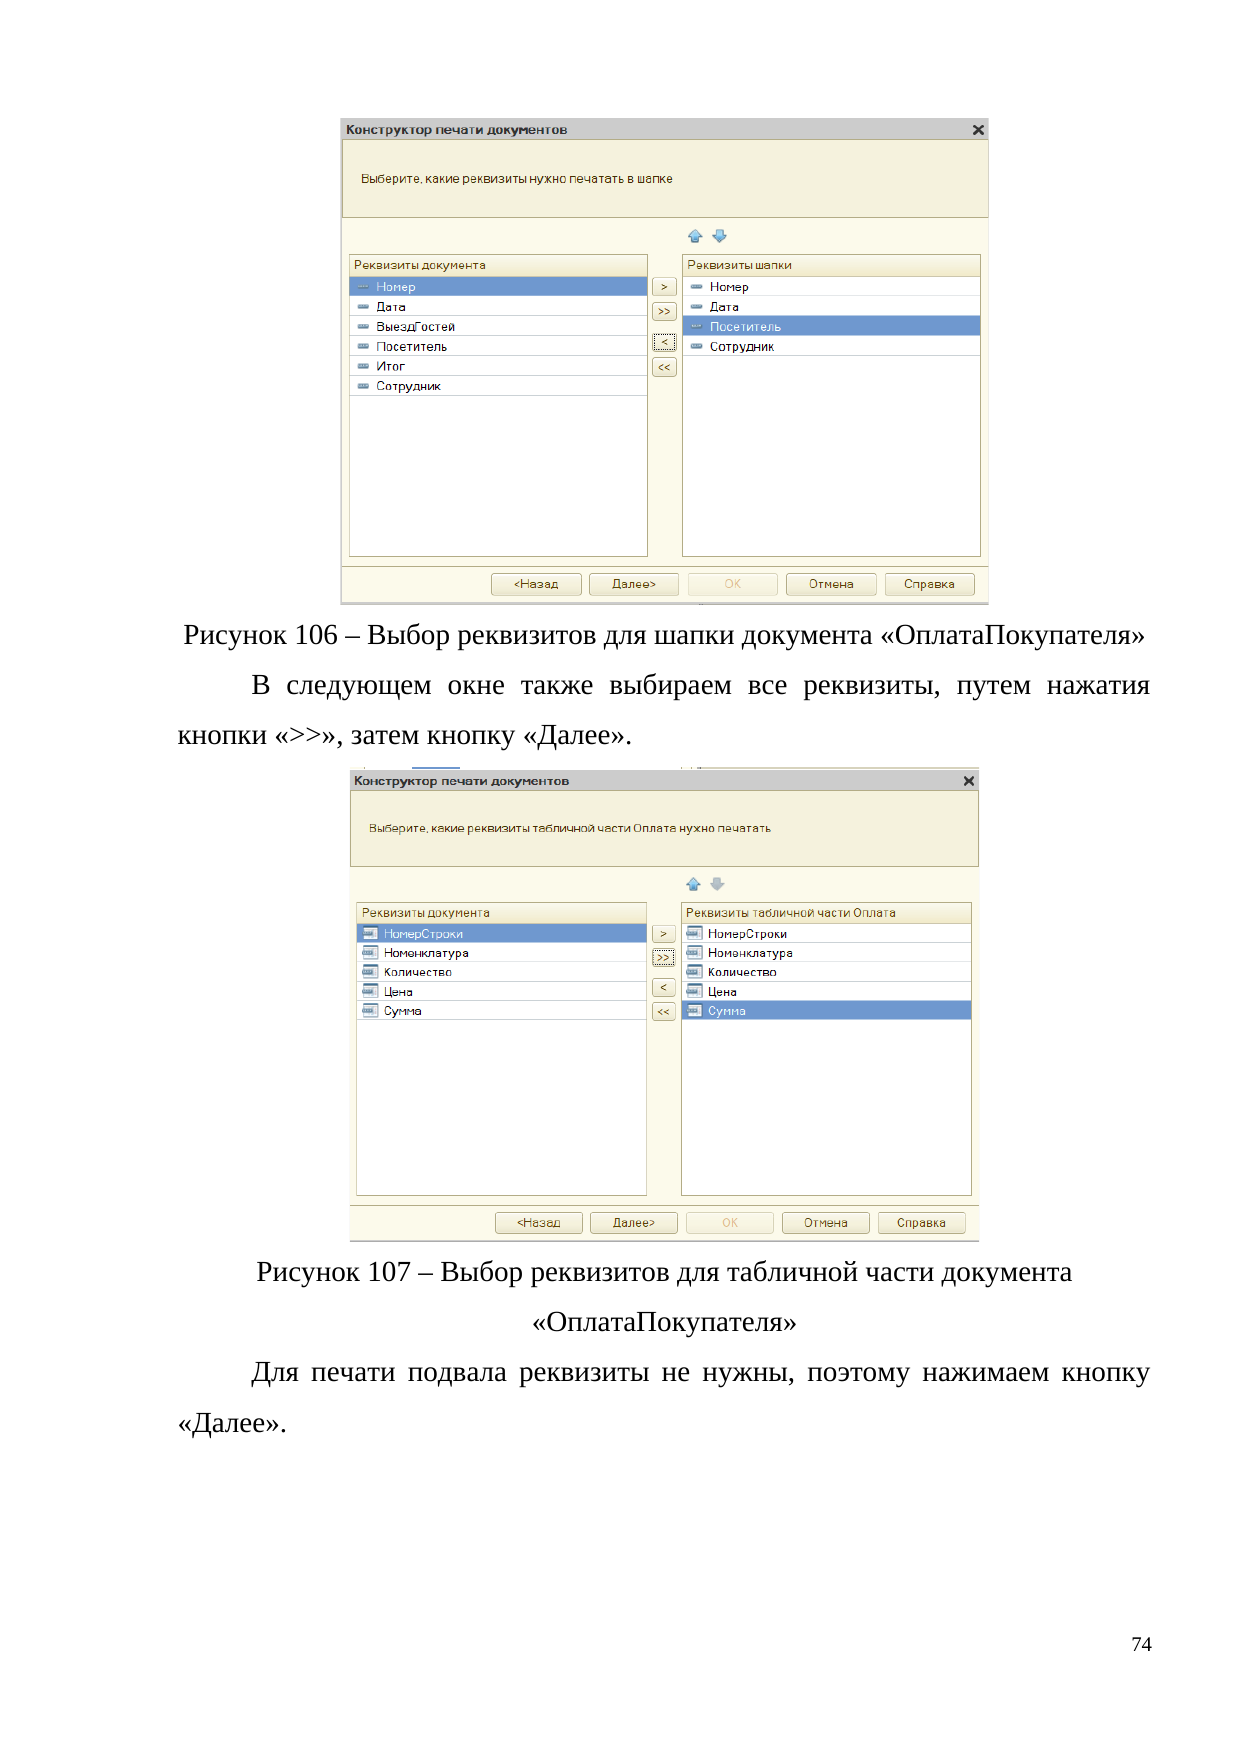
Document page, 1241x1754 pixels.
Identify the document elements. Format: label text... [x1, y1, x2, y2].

text Рисунок 107 – Выбор реквизитов для табличной части документа «ОплатаПокупателя» [177, 1254, 1152, 1338]
text В следующем окне также выбираем все реквизиты, путем нажатия кнопки «>>», затем кнопку «Далее». [177, 667, 1152, 751]
text Рисунок 106 – Выбор реквизитов для шапки документа «ОплатаПокупателя» [177, 617, 1152, 650]
picture [340, 118, 989, 605]
text Для печати подвала реквизиты не нужны, поэтому нажимаем кнопку «Далее». [177, 1354, 1152, 1438]
picture [349, 767, 980, 1242]
